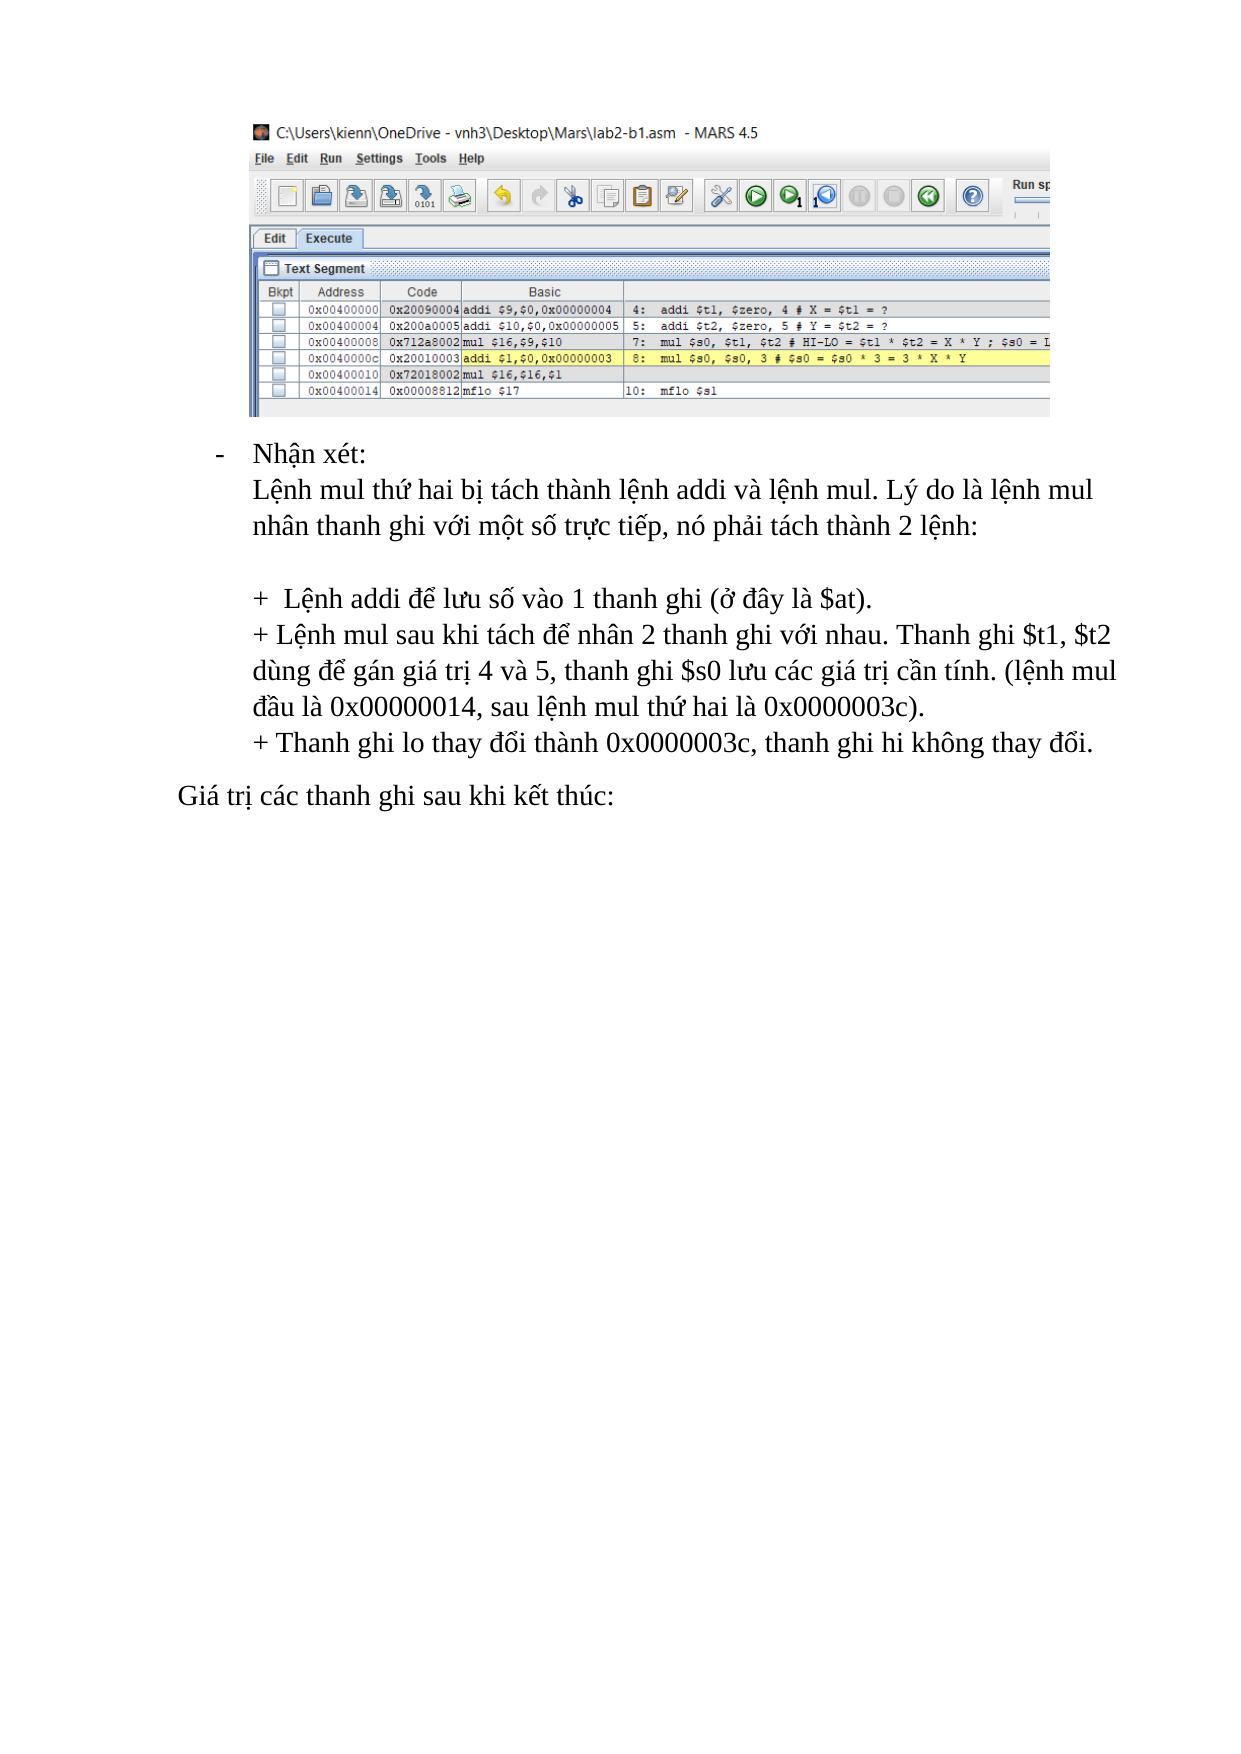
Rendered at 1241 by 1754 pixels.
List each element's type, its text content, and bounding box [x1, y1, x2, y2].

list + Thanh ghi lo thay đổi thành 0x0000003c, thanh ghi hi không thay đổi. [252, 725, 1122, 759]
text Giá trị các thanh ghi sau khi kết thúc: [177, 778, 1122, 812]
list + Lệnh addi để lưu số vào 1 thanh ghi (ở đây là $at). [252, 581, 1122, 614]
picture [249, 118, 1050, 417]
list Lệnh mul thứ hai bị tách thành lệnh addi và lệnh mul. Lý do là lệnh mul nhân thanh ghi với một số trực tiếp, nó phải tách thành 2 lệnh: [252, 472, 1122, 542]
list + Lệnh mul sau khi tách để nhân 2 thanh ghi với nhau. Thanh ghi $t1, $t2 dùng để gán giá trị 4 và 5, thanh ghi $s0 lưu các giá trị cần tính. (lệnh mul đầu là 0x00000014, sau lệnh mul thứ hai là 0x0000003c). [252, 617, 1122, 723]
list Nhận xét: [215, 436, 1122, 470]
